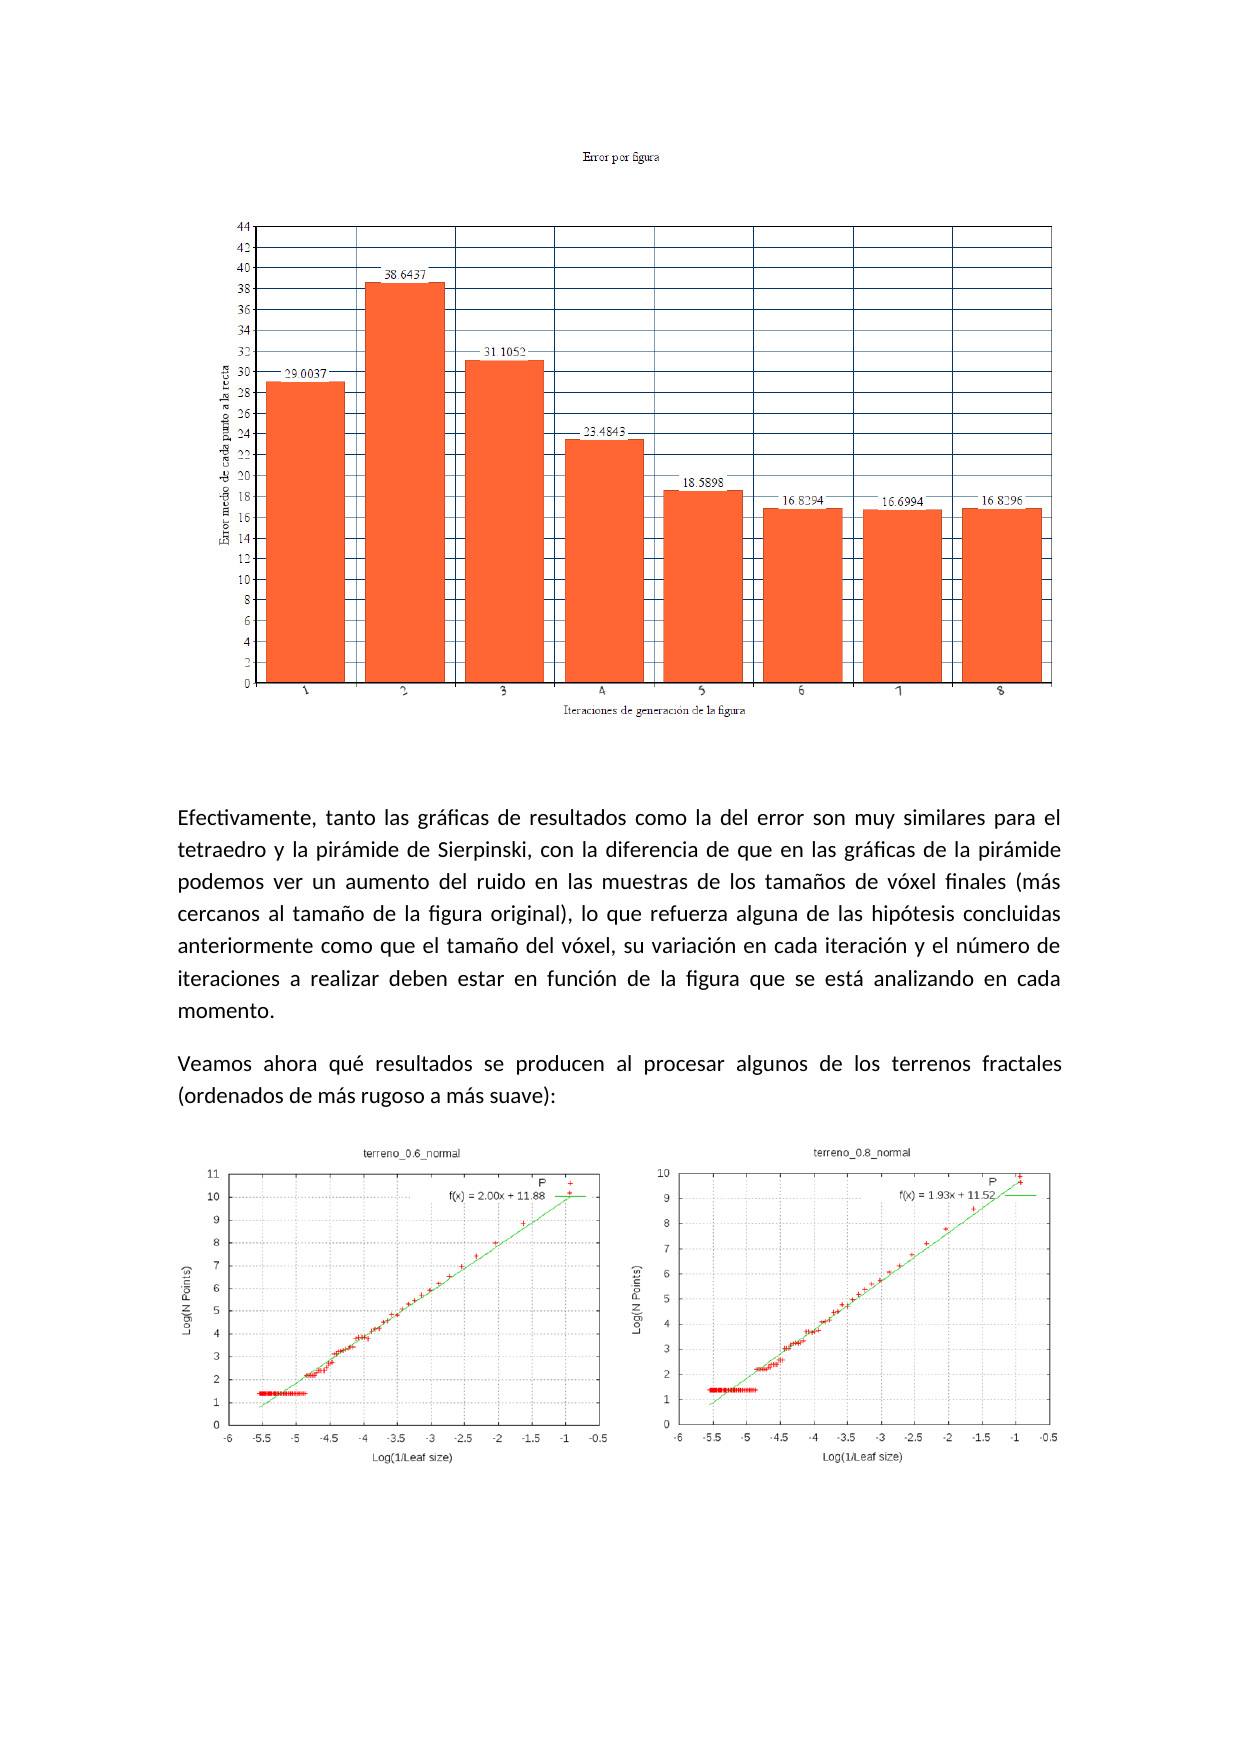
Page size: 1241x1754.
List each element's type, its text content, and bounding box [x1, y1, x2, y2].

picture [177, 147, 1063, 799]
text Veamos ahora qué resultados se producen al procesar algunos de los terrenos fractales (ordenados de más rugoso a más suave): [177, 1049, 1063, 1109]
picture [177, 1134, 1058, 1464]
text Efectivamente, tanto las gráficas de resultados como la del error son muy similares para el tetraedro y la pirámide de Sierpinski, con la diferencia de que en las gráficas de la pirámide podemos ver un aumento del ruido en las muestras de los tamaños de vóxel finales (más cercanos al tamaño de la figura original), lo que refuerza alguna de las hipótesis concluidas anteriormente como que el tamaño del vóxel, su variación en cada iteración y el número de iteraciones a realizar deben estar en función de la figura que se está analizando en cada momento. [177, 799, 1063, 1024]
